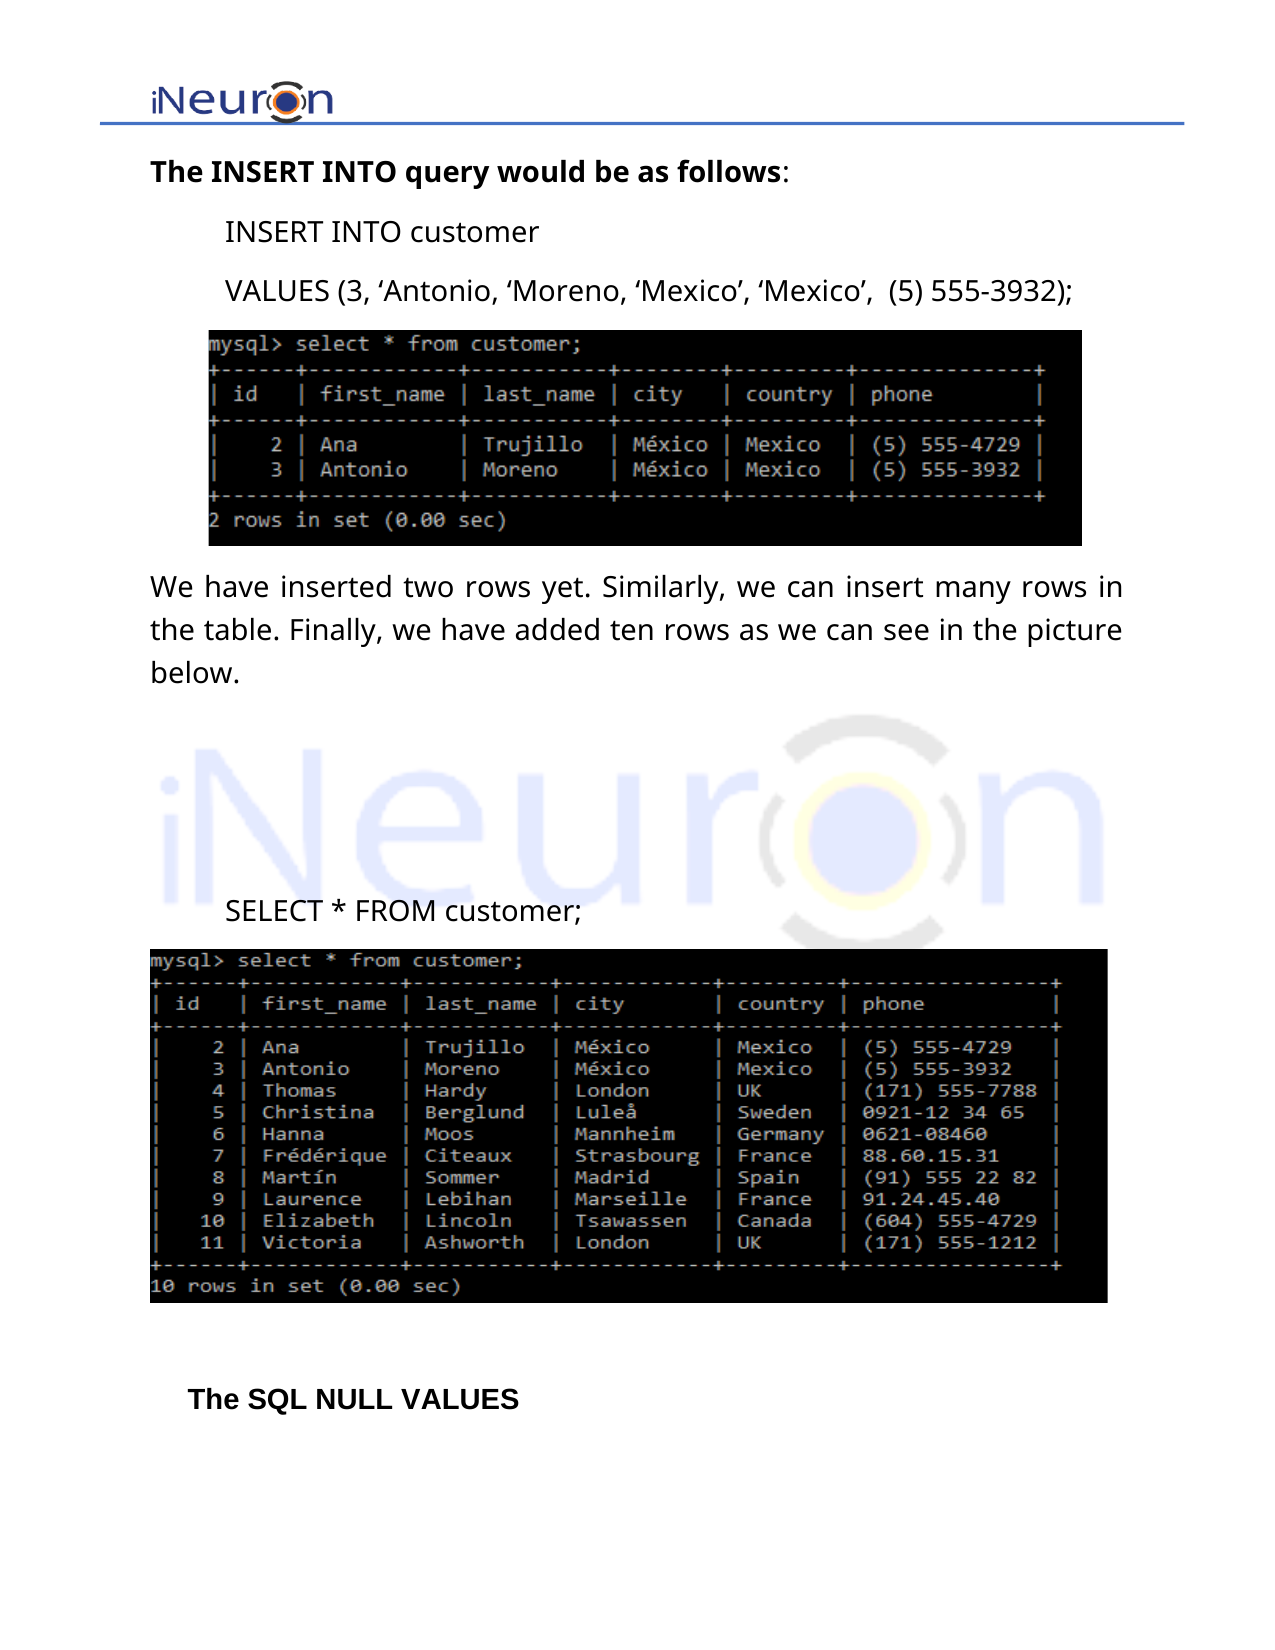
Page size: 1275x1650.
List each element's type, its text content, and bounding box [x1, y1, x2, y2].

text We have inserted two rows yet. Similarly, we can insert many rows in the table. Finally, we have added ten rows as we can see in the picture below. [150, 566, 1125, 692]
picture [208, 330, 1082, 546]
text SELECT * FROM customer; [150, 890, 1125, 929]
picture [150, 75, 335, 124]
text The INSERT INTO query would be as follows: [150, 151, 1125, 191]
subtitle The SQL NULL VALUES [187, 1382, 1125, 1416]
text VALUES (3, ‘Antonio, ‘Moreno, ‘Mexico’, ‘Mexico’, (5) 555-3932); [225, 270, 1125, 310]
text INSERT INTO customer [150, 211, 1125, 251]
picture [150, 949, 1108, 1303]
